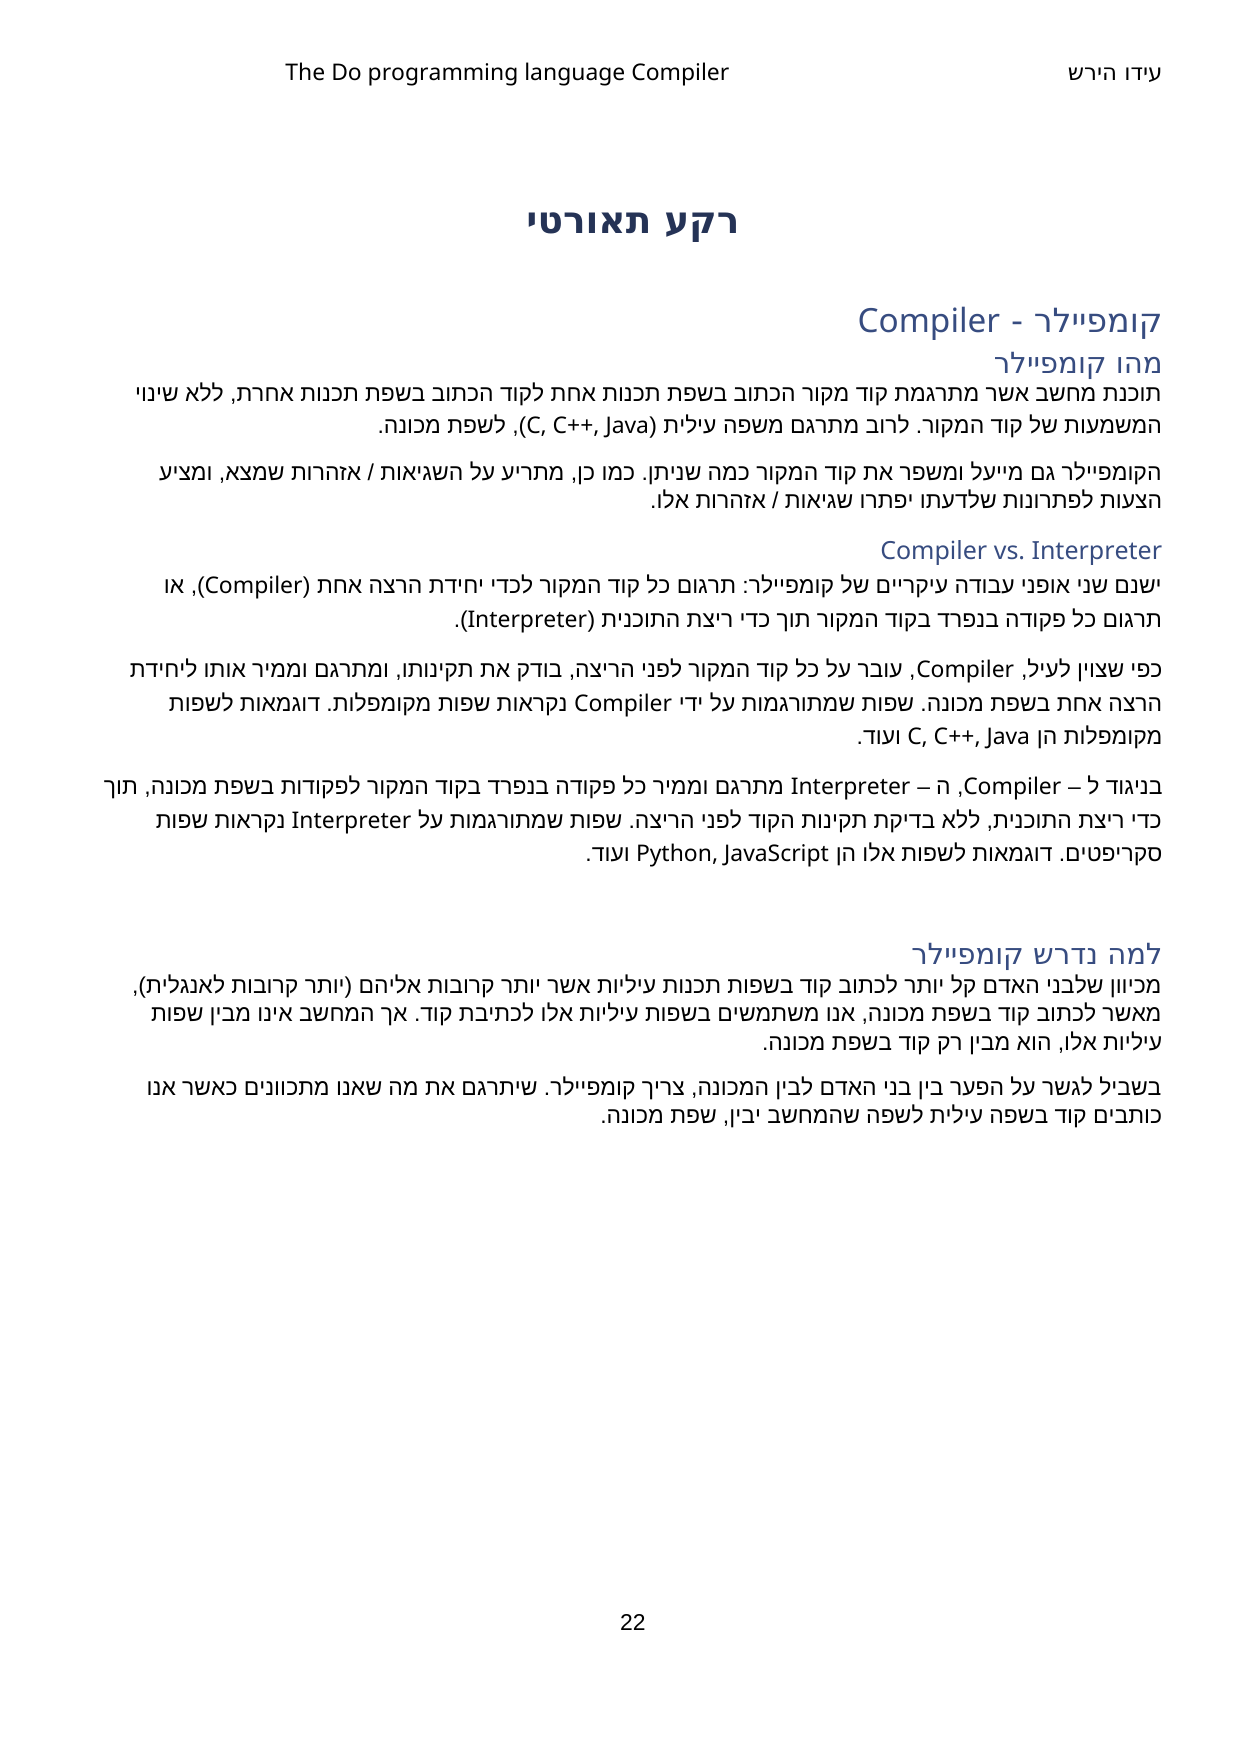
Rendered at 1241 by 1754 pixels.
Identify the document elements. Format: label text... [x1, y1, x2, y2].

text בשביל לגשר על הפער בין בני האדם לבין המכונה, צריך קומפיילר. שיתרגם את מה שאנו מתכוונים כאשר אנו כותבים קוד בשפה עילית לשפה שהמחשב יבין, שפת מכונה. [103, 1074, 1162, 1128]
subtitle מהו קומפיילר [103, 346, 1162, 380]
text ישנם שני אופני עבודה עיקריים של קומפיילר: תרגום כל קוד המקור לכדי יחידת הרצה אחת (Compiler), או תרגום כל פקודה בנפרד בקוד המקור תוך כדי ריצת התוכנית (Interpreter). [103, 569, 1162, 634]
subtitle למה נדרש קומפיילר [103, 938, 1162, 972]
text כפי שצוין לעיל, Compiler, עובר על כל קוד המקור לפני הריצה, בודק את תקינותו, ומתרגם וממיר אותו ליחידת הרצה אחת בשפת מכונה. שפות שמתורגמות על ידי Compiler נקראות שפות מקומפלות. דוגמאות לשפות מקומפלות הן C, C++, Java ועוד. [103, 653, 1162, 751]
text מכיוון שלבני האדם קל יותר לכתוב קוד בשפות תכנות עיליות אשר יותר קרובות אליהם (יותר קרובות לאנגלית), מאשר לכתוב קוד בשפת מכונה, אנו משתמשים בשפות עיליות אלו לכתיבת קוד. אך המחשב אינו מבין שפות עיליות אלו, הוא מבין רק קוד בשפת מכונה. [103, 972, 1162, 1055]
text הקומפיילר גם מייעל ומשפר את קוד המקור כמה שניתן. כמו כן, מתריע על השגיאות / אזהרות שמצא, ומציע הצעות לפתרונות שלדעתו יפתרו שגיאות / אזהרות אלו. [103, 459, 1162, 514]
text בניגוד ל – Compiler, ה – Interpreter מתרגם וממיר כל פקודה בנפרד בקוד המקור לפקודות בשפת מכונה, תוך כדי ריצת התוכנית, ללא בדיקת תקינות הקוד לפני הריצה. שפות שמתורגמות על Interpreter נקראות שפות סקריפטים. דוגמאות לשפות אלו הן Python, JavaScript ועוד. [103, 770, 1162, 868]
text תוכנת מחשב אשר מתרגמת קוד מקור הכתוב בשפת תכנות אחת לקוד הכתוב בשפת תכנות אחרת, ללא שינוי המשמעות של קוד המקור. לרוב מתרגם משפה עילית (C, C++, Java), לשפת מכונה. [103, 380, 1162, 440]
subtitle רקע תאורטי [103, 198, 1162, 242]
subtitle Compiler vs. Interpreter [103, 533, 1162, 567]
subtitle קומפיילר - Compiler [103, 297, 1162, 342]
